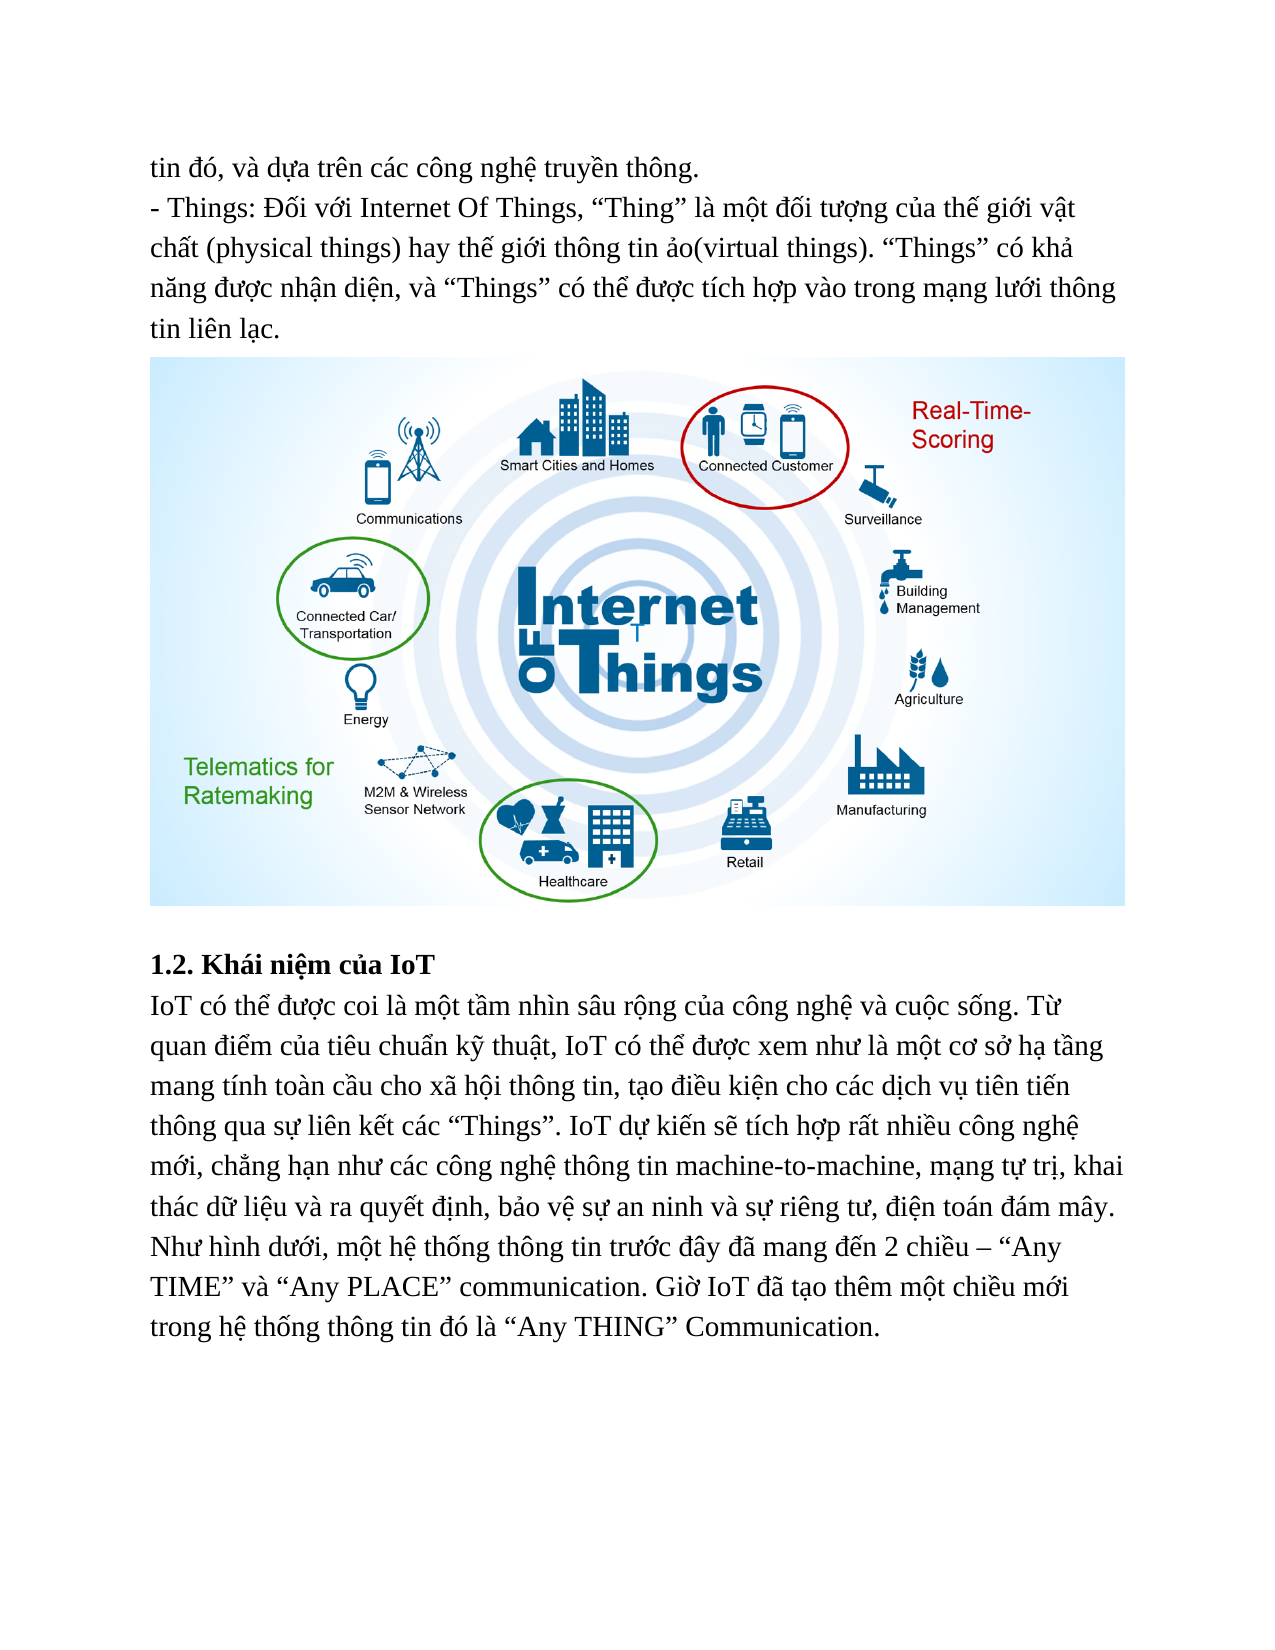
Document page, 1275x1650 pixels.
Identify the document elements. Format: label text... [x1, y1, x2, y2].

picture [150, 357, 1125, 906]
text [150, 150, 1125, 344]
text 1.2. Khái niệm của IoT IoT có thể được coi là một tầm nhìn sâu rộng của công nghệ và cuộc sống. Từ quan điểm của tiêu chuẩn kỹ thuật, IoT có thể được xem như là một cơ sở hạ tầng mang tính toàn cầu cho xã hội thông tin, tạo điều kiện cho các dịch vụ tiên tiến thông qua sự liên kết các “Things”. IoT dự kiến sẽ tích hợp rất nhiều công nghệ mới, chẳng hạn như các công nghệ thông tin machine-to-machine, mạng tự trị, khai thác dữ liệu và ra quyết định, bảo vệ sự an ninh và sự riêng tư, điện toán đám mây. Như hình dưới, một hệ thống thông tin trước đây đã mang đến 2 chiều – “Any TIME” và “Any PLACE” communication. Giờ IoT đã tạo thêm một chiều mới trong hệ thống thông tin đó là “Any THING” Communication. [150, 912, 1125, 1343]
